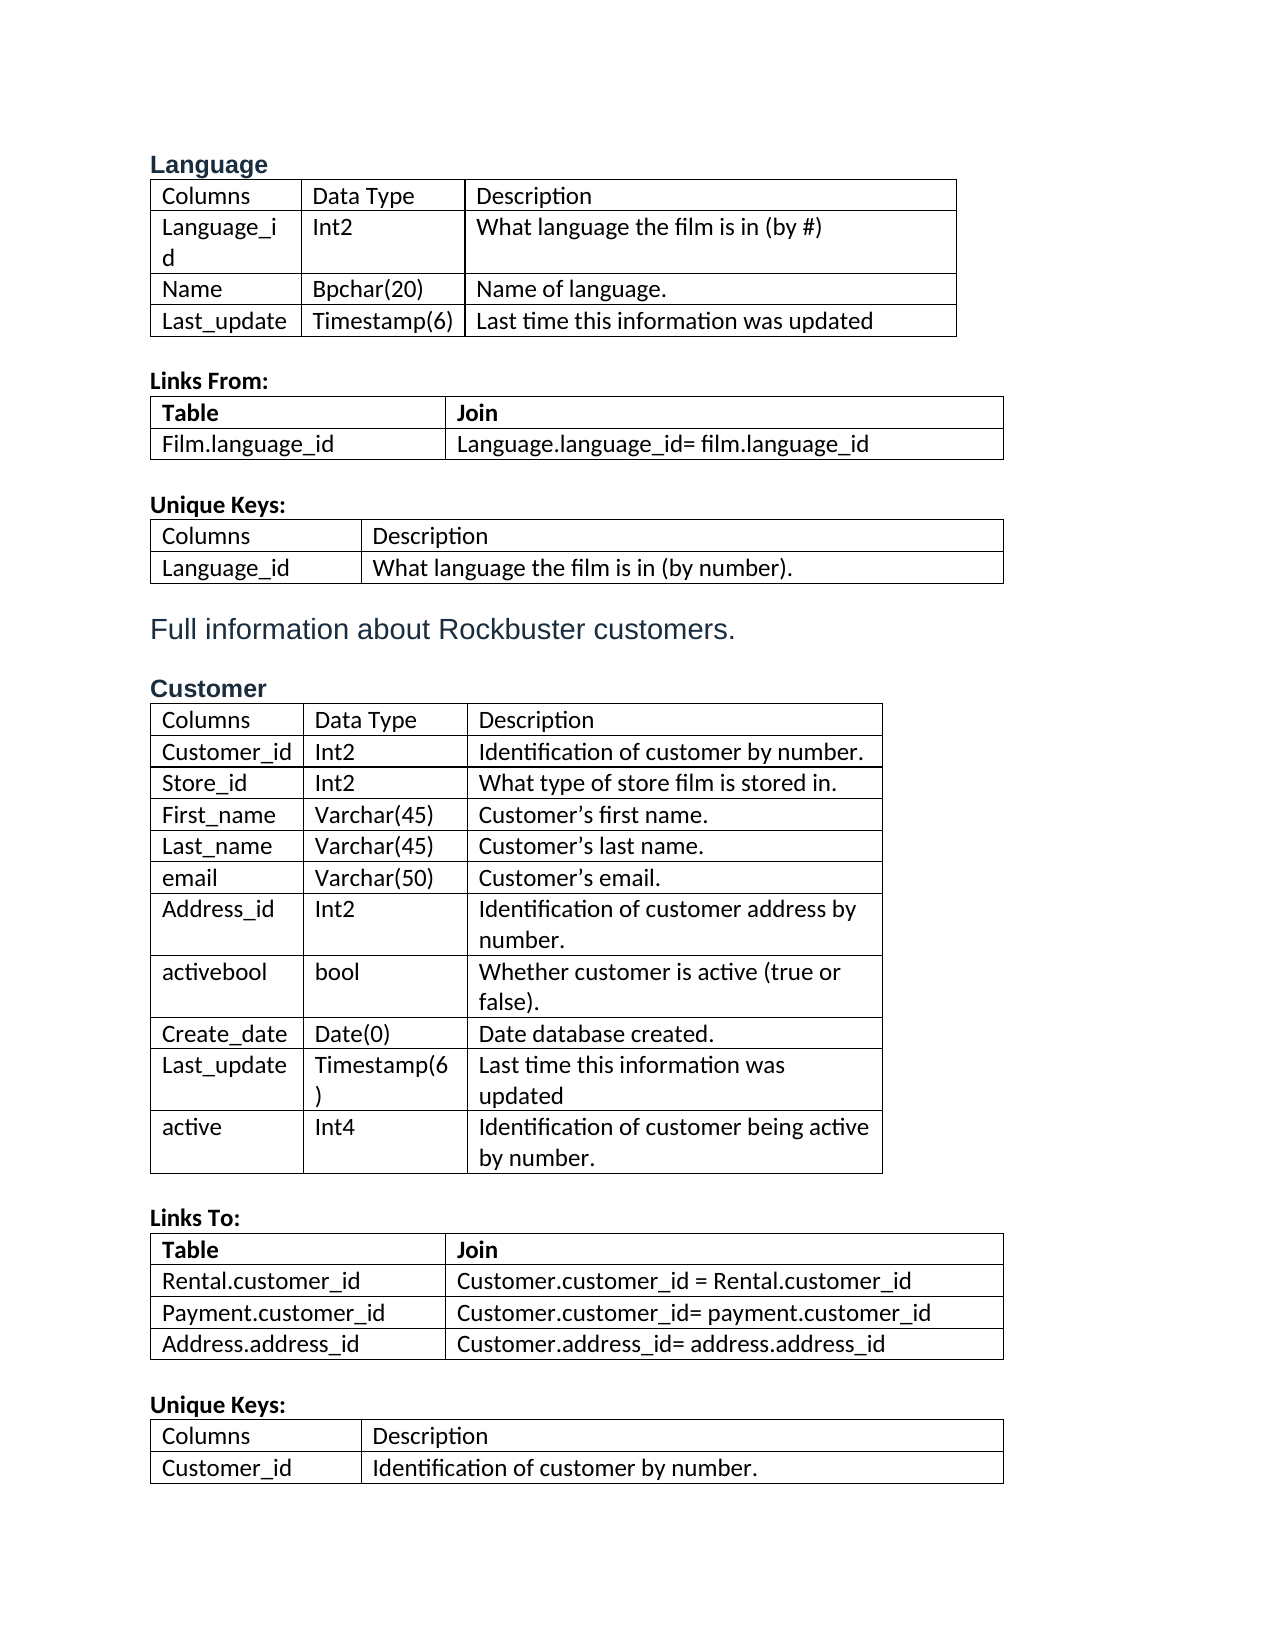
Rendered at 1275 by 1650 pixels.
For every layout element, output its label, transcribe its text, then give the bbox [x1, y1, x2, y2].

table_cell Timestamp(6) [302, 305, 464, 336]
table_header Table [151, 397, 445, 427]
table_cell Identification of customer being active by number. [468, 1111, 882, 1172]
table_header Data Type [304, 704, 467, 735]
table_cell Int2 [304, 768, 467, 798]
table_header Description [362, 520, 1003, 551]
table_cell Customer.customer_id= payment.customer_id [446, 1297, 1003, 1327]
table_cell Payment.customer_id [151, 1297, 445, 1327]
table_cell Last_update [151, 305, 301, 336]
table_cell What language the film is in (by #) [466, 211, 956, 272]
table_cell Int4 [304, 1111, 467, 1172]
table_cell What language the film is in (by number). [362, 552, 1003, 582]
table_cell Language_id [151, 552, 361, 582]
table_cell Language_id [151, 211, 301, 272]
table_cell Timestamp(6) [304, 1049, 467, 1110]
table_cell Customer’s first name. [468, 799, 882, 829]
table_cell Varchar(45) [304, 799, 467, 829]
table_cell Identification of customer by number. [362, 1452, 1003, 1482]
table_cell Bpchar(20) [302, 274, 464, 304]
table_header Join [446, 1234, 1003, 1264]
table_cell Varchar(45) [304, 831, 467, 861]
table_cell Name of language. [466, 274, 956, 304]
table_cell Int2 [302, 211, 464, 272]
text Language [150, 150, 1125, 179]
text Links To: [150, 1202, 1125, 1233]
table_cell Identification of customer address by number. [468, 894, 882, 955]
text Links From: [150, 365, 1125, 396]
table_cell Date database created. [468, 1018, 882, 1048]
table_cell Customer’s last name. [468, 831, 882, 861]
table_cell Address.address_id [151, 1329, 445, 1359]
table_header Columns [151, 520, 361, 551]
text Unique Keys: [150, 1389, 1125, 1419]
table_cell Store_id [151, 768, 303, 798]
table_cell Whether customer is active (true or false). [468, 956, 882, 1017]
table_header Table [151, 1234, 445, 1264]
table_cell Customer.customer_id = Rental.customer_id [446, 1265, 1003, 1296]
table_header Description [362, 1420, 1003, 1451]
table_cell Language.language_id= film.language_id [446, 429, 1003, 459]
table_cell Create_date [151, 1018, 303, 1048]
table_cell Rental.customer_id [151, 1265, 445, 1296]
table_cell Int2 [304, 894, 467, 955]
table_cell activebool [151, 956, 303, 1017]
table_header Data Type [302, 180, 464, 210]
table_cell First_name [151, 799, 303, 829]
table_cell Customer.address_id= address.address_id [446, 1329, 1003, 1359]
text Customer [150, 674, 1125, 703]
table_cell Varchar(50) [304, 862, 467, 893]
table_header Description [468, 704, 882, 735]
table_cell Last time this information was updated [466, 305, 956, 336]
table_cell bool [304, 956, 467, 1017]
table_cell Name [151, 274, 301, 304]
table_cell active [151, 1111, 303, 1172]
table_cell What type of store film is stored in. [468, 768, 882, 798]
table_cell Date(0) [304, 1018, 467, 1048]
table_cell Last_name [151, 831, 303, 861]
table_header Join [446, 397, 1003, 427]
table_cell Customer_id [151, 736, 303, 766]
table_header Columns [151, 704, 303, 735]
table_cell Address_id [151, 894, 303, 955]
table_cell email [151, 862, 303, 893]
table_header Columns [151, 180, 301, 210]
table_cell Identification of customer by number. [468, 736, 882, 766]
table_cell Last time this information was updated [468, 1049, 882, 1110]
table_header Description [466, 180, 956, 210]
table_header Columns [151, 1420, 361, 1451]
text Unique Keys: [150, 489, 1125, 519]
table_cell Int2 [304, 736, 467, 766]
table_cell Customer_id [151, 1452, 361, 1482]
table_cell Last_update [151, 1049, 303, 1110]
table_cell Customer’s email. [468, 862, 882, 893]
text Full information about Rockbuster customers. [150, 612, 1125, 646]
table_cell Film.language_id [151, 429, 445, 459]
